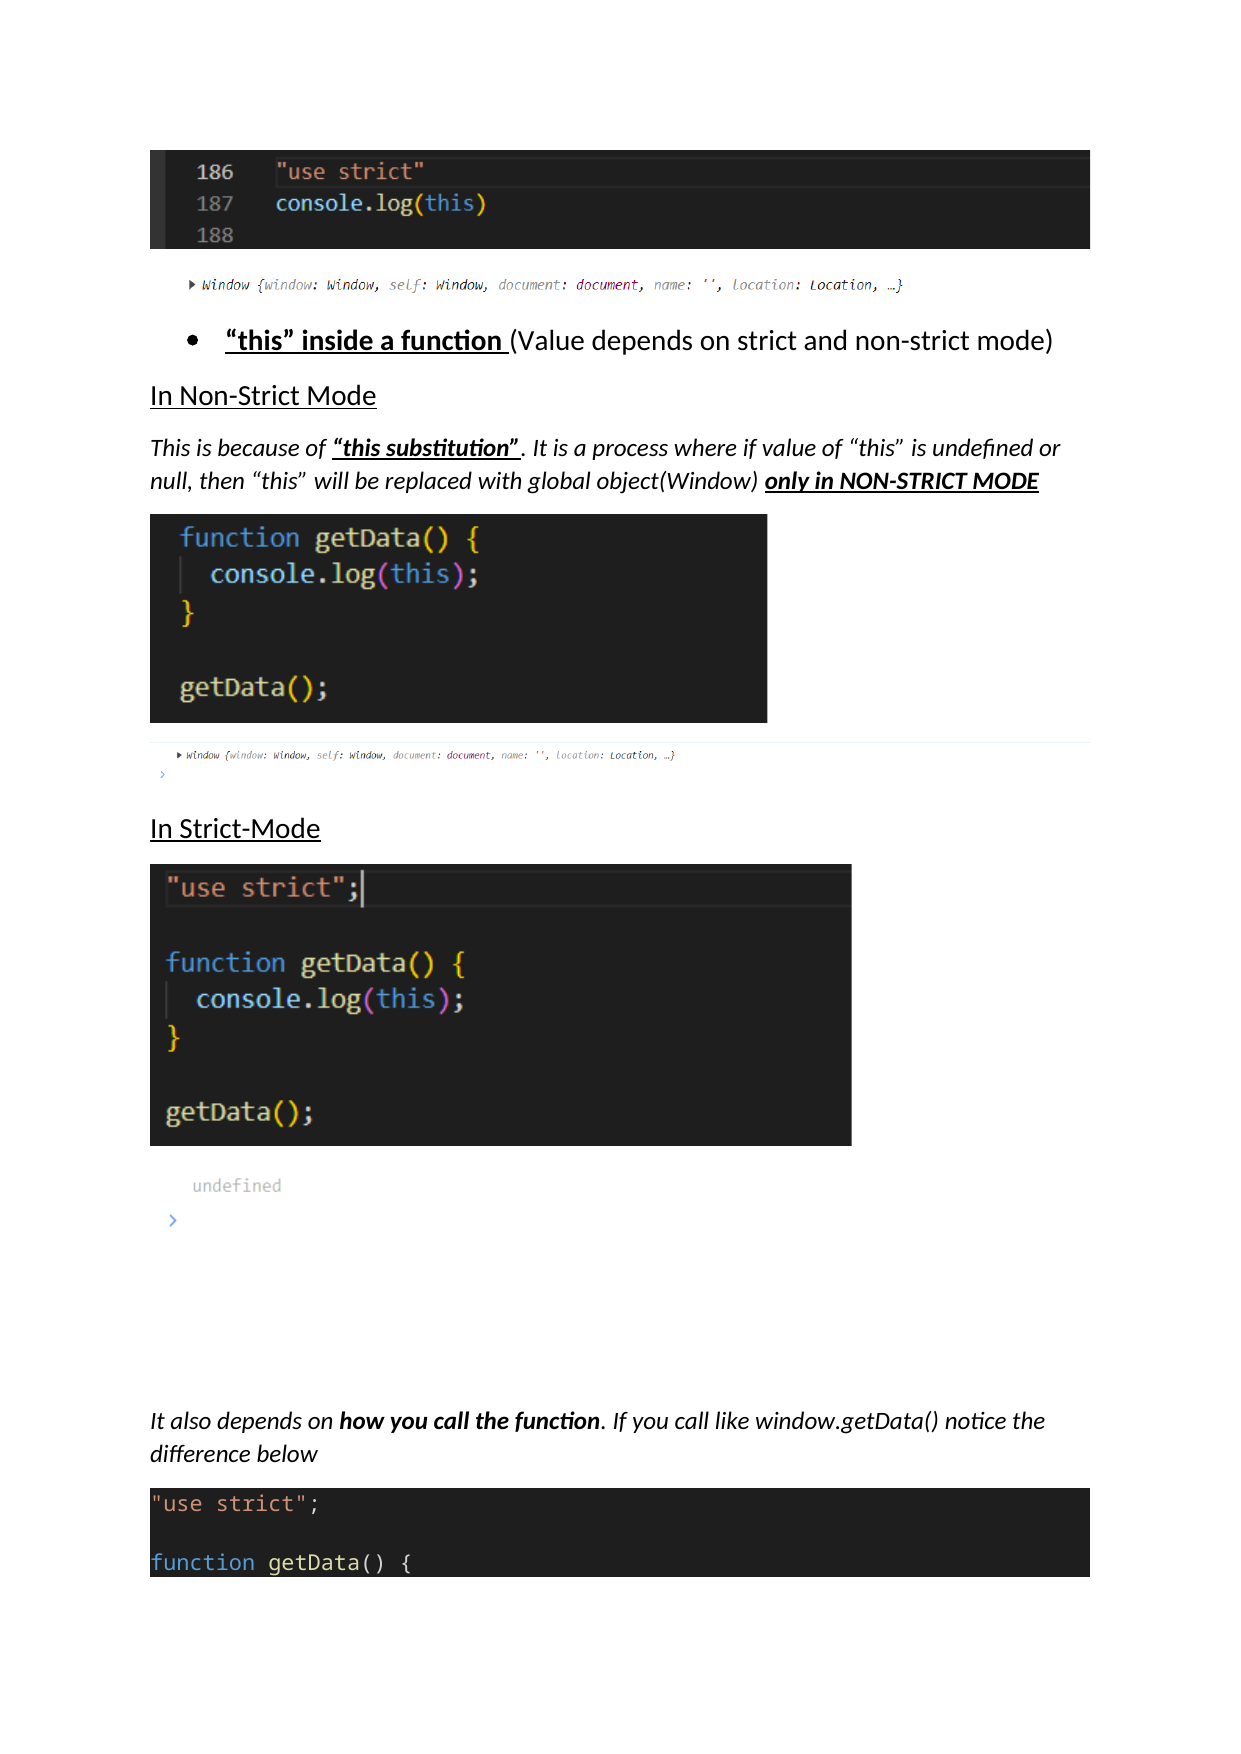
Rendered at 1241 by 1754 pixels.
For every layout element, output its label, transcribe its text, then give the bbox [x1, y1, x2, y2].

picture [150, 150, 1091, 249]
text In Non-Strict Mode [150, 377, 1090, 413]
text function getData() { [150, 1547, 1090, 1577]
picture [150, 514, 768, 723]
picture [150, 267, 1091, 304]
text In Strict-Mode [150, 810, 1090, 845]
list “this” inside a function (Value depends on strict and non-strict mode) [187, 322, 1090, 358]
picture [150, 1165, 1091, 1239]
text "use strict"; [150, 1488, 1090, 1517]
picture [150, 741, 1091, 791]
picture [150, 864, 852, 1146]
text This is because of “this substitution”. It is a process where if value of “this” is undefined or null, then “this” will be replaced with global object(Window) only in NON-STRICT MODE [150, 432, 1090, 496]
list It also depends on how you call the function. If you call like window.getData() notice the difference below [150, 1405, 1090, 1469]
